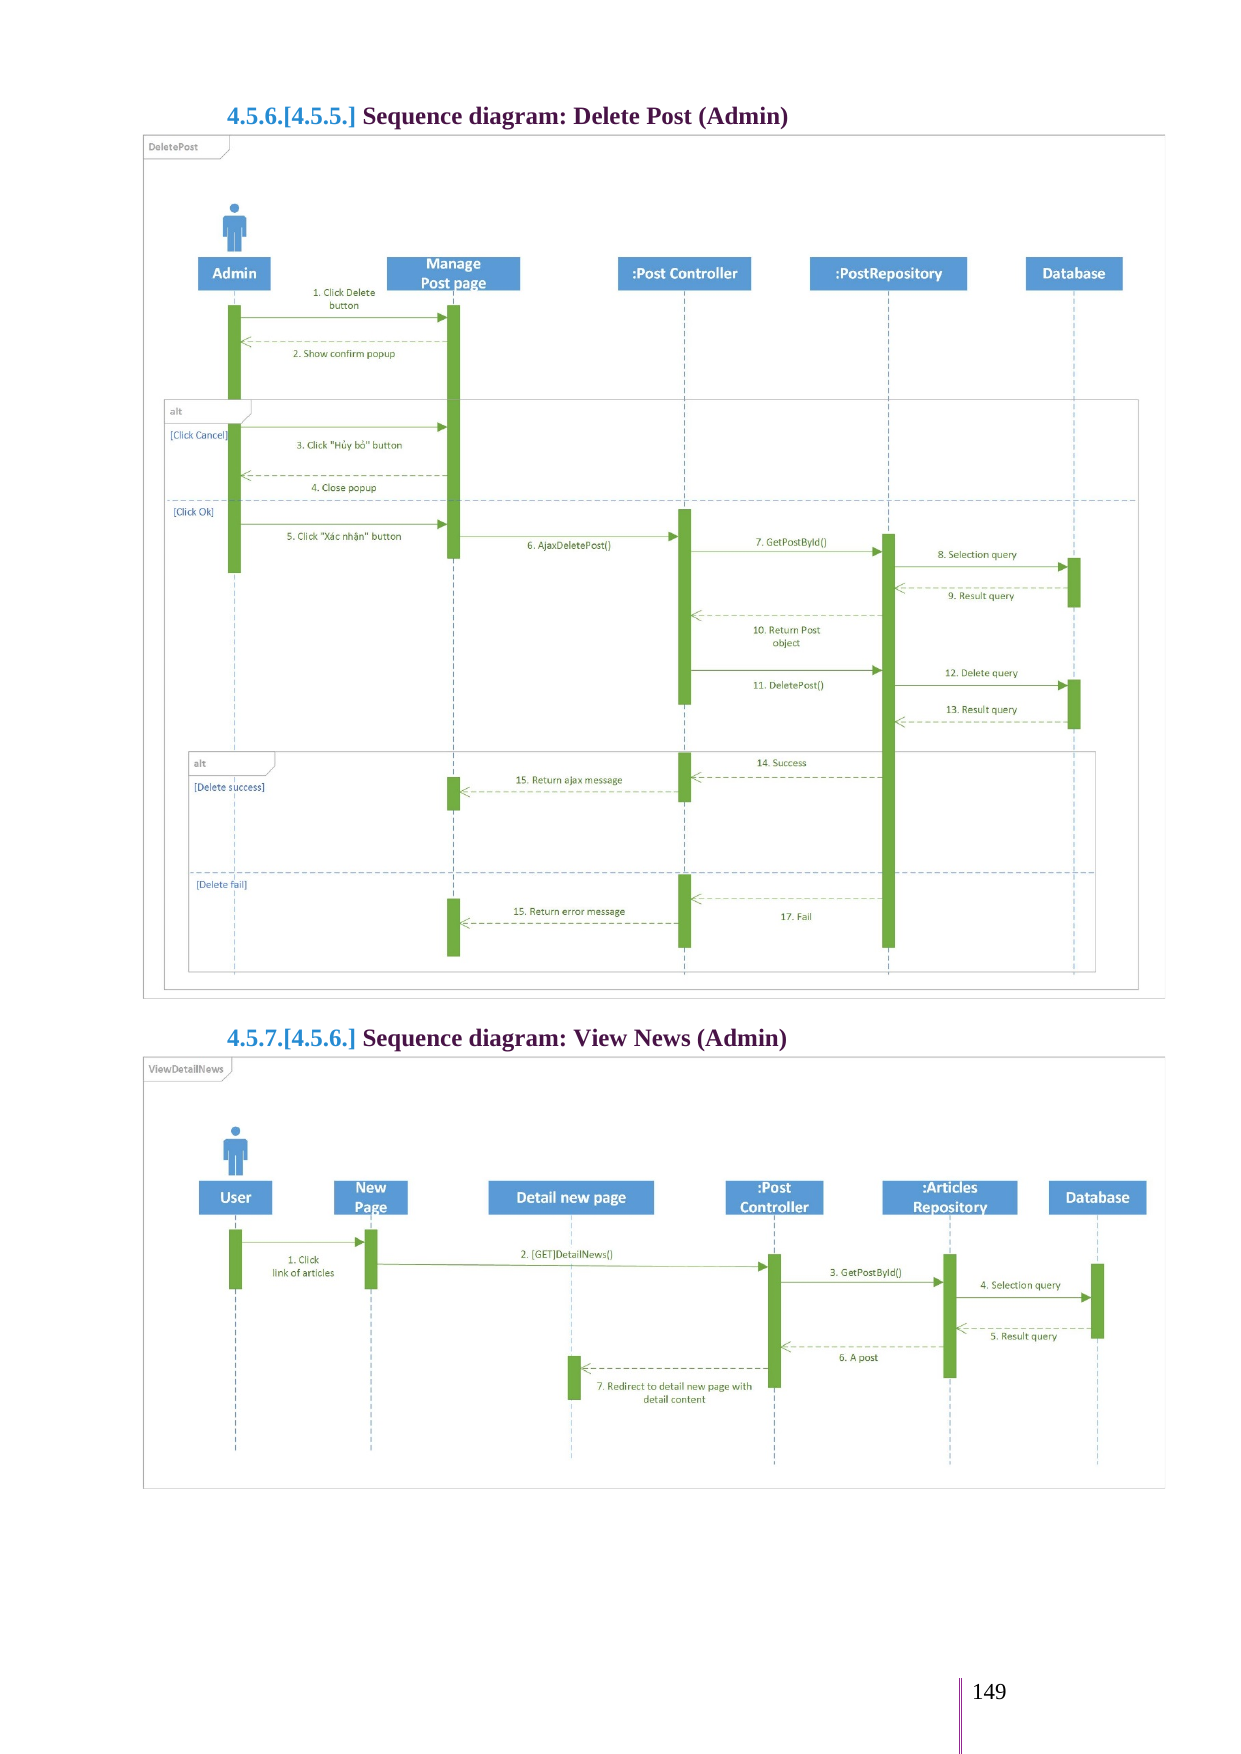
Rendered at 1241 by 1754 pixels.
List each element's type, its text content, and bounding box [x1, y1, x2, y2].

subtitle Sequence diagram: View News (Admin) [227, 1023, 1165, 1052]
picture [142, 134, 1166, 999]
subtitle Sequence diagram: Delete Post (Admin) [227, 101, 1165, 130]
picture [142, 1056, 1166, 1489]
